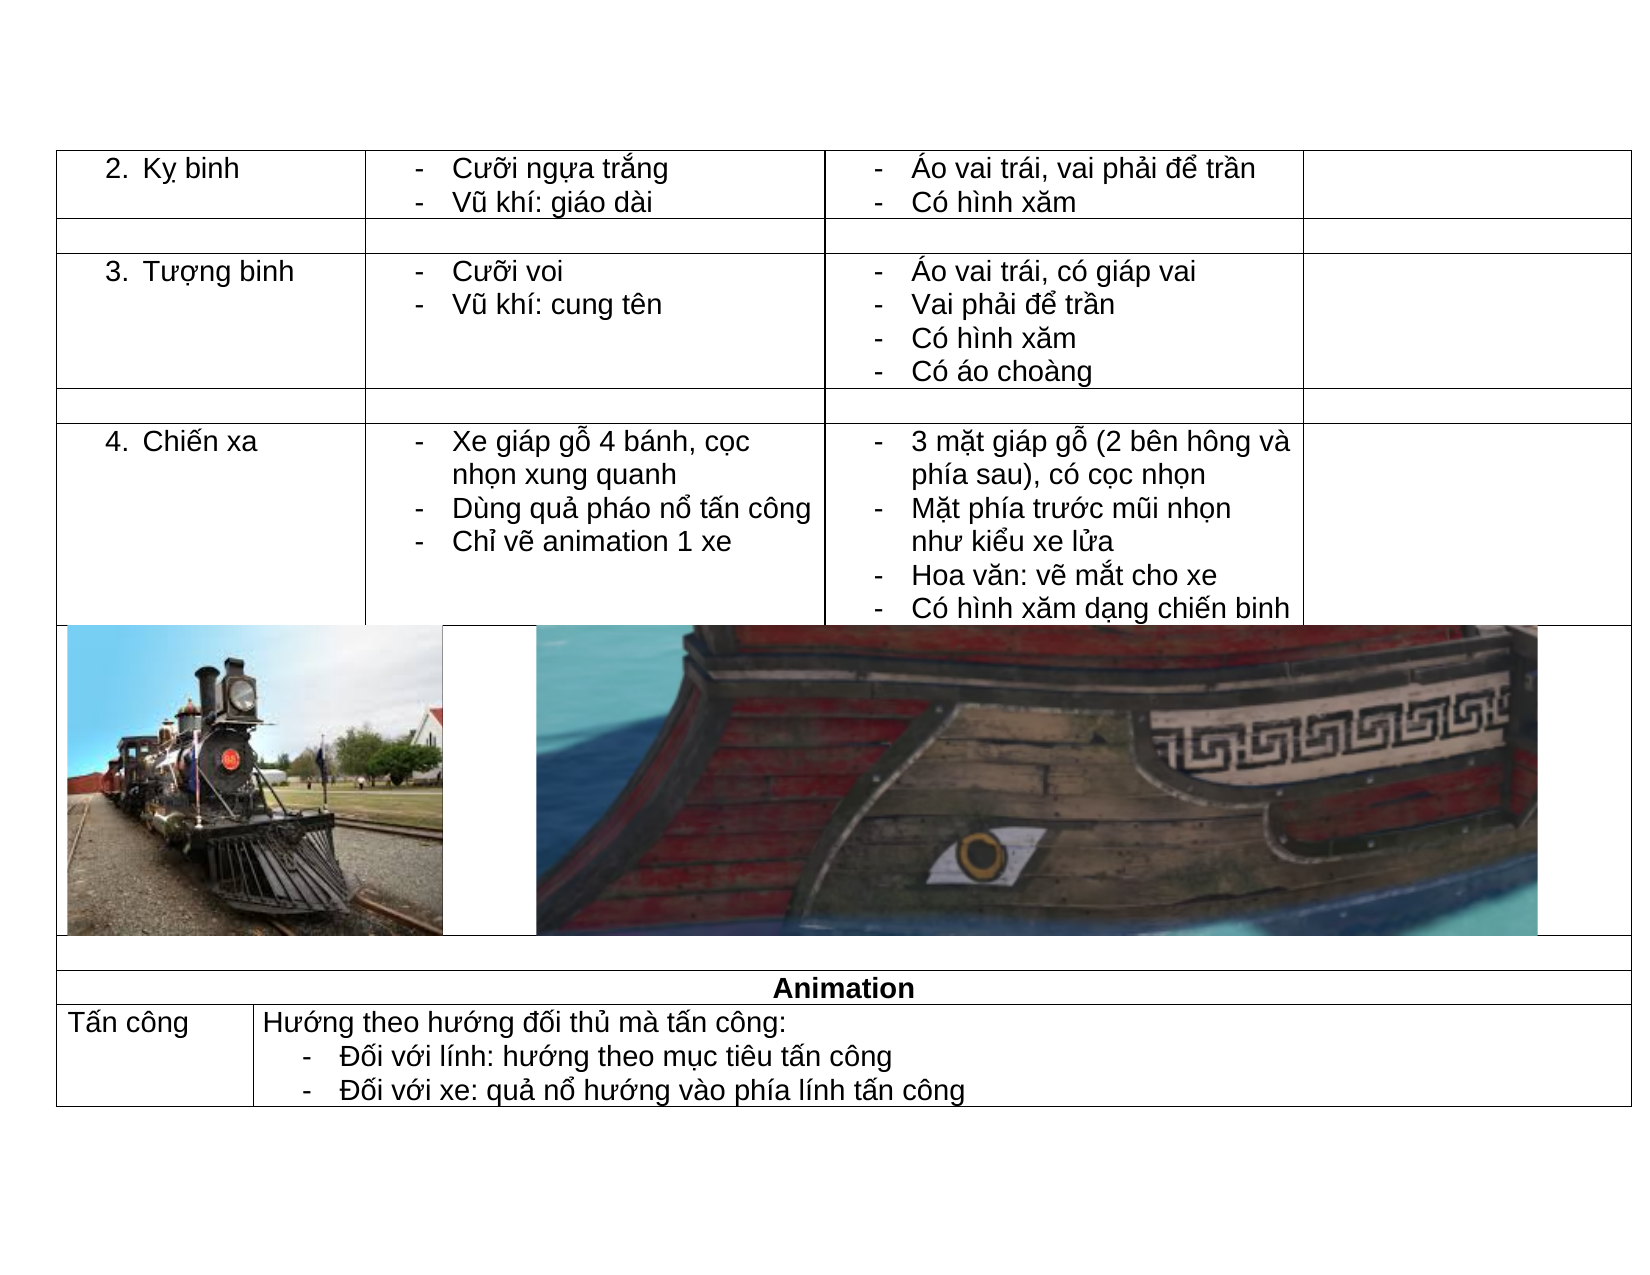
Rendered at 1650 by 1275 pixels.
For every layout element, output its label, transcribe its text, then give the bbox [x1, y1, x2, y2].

table_cell [57, 626, 67, 935]
table_cell [366, 389, 824, 422]
picture [67, 625, 443, 936]
table_cell [1304, 254, 1631, 388]
table_cell Kỵ binh [57, 151, 365, 218]
table_cell [826, 389, 1303, 422]
table_cell Áo vai trái, có giáp vai Vai phải để trần Có hình xăm Có áo choàng [826, 254, 1303, 388]
table_cell [443, 626, 536, 935]
table_cell [1304, 389, 1631, 422]
table_cell [366, 219, 824, 253]
table_cell [57, 219, 365, 253]
table_cell Hướng theo hướng đối thủ mà tấn công: Đối với lính: hướng theo mục tiêu tấn công Đối với xe: quả nổ hướng vào phía lính tấn công [254, 1005, 1631, 1106]
table_cell Áo vai trái, vai phải để trần Có hình xăm [826, 151, 1303, 218]
table_cell [1304, 424, 1631, 625]
table_cell Xe giáp gỗ 4 bánh, cọc nhọn xung quanh Dùng quả pháo nổ tấn công Chỉ vẽ animation 1 xe [366, 424, 824, 625]
picture [536, 625, 1538, 936]
table_cell [57, 936, 1631, 970]
table_cell Cưỡi voi Vũ khí: cung tên [366, 254, 824, 388]
table_cell Chiến xa [57, 424, 365, 625]
table_cell [1304, 151, 1631, 218]
table_cell 3 mặt giáp gỗ (2 bên hông và phía sau), có cọc nhọn Mặt phía trước mũi nhọn như kiểu xe lửa Hoa văn: vẽ mắt cho xe Có hình xăm dạng chiến binh [826, 424, 1303, 625]
table_cell [826, 219, 1303, 253]
table_cell Cưỡi ngựa trắng Vũ khí: giáo dài [366, 151, 824, 218]
table_cell [1304, 219, 1631, 253]
table_cell Animation [57, 971, 1631, 1004]
table_cell [57, 389, 365, 422]
table_cell Tượng binh [57, 254, 365, 388]
table_cell Tấn công [57, 1005, 253, 1106]
table_cell [1538, 626, 1631, 935]
